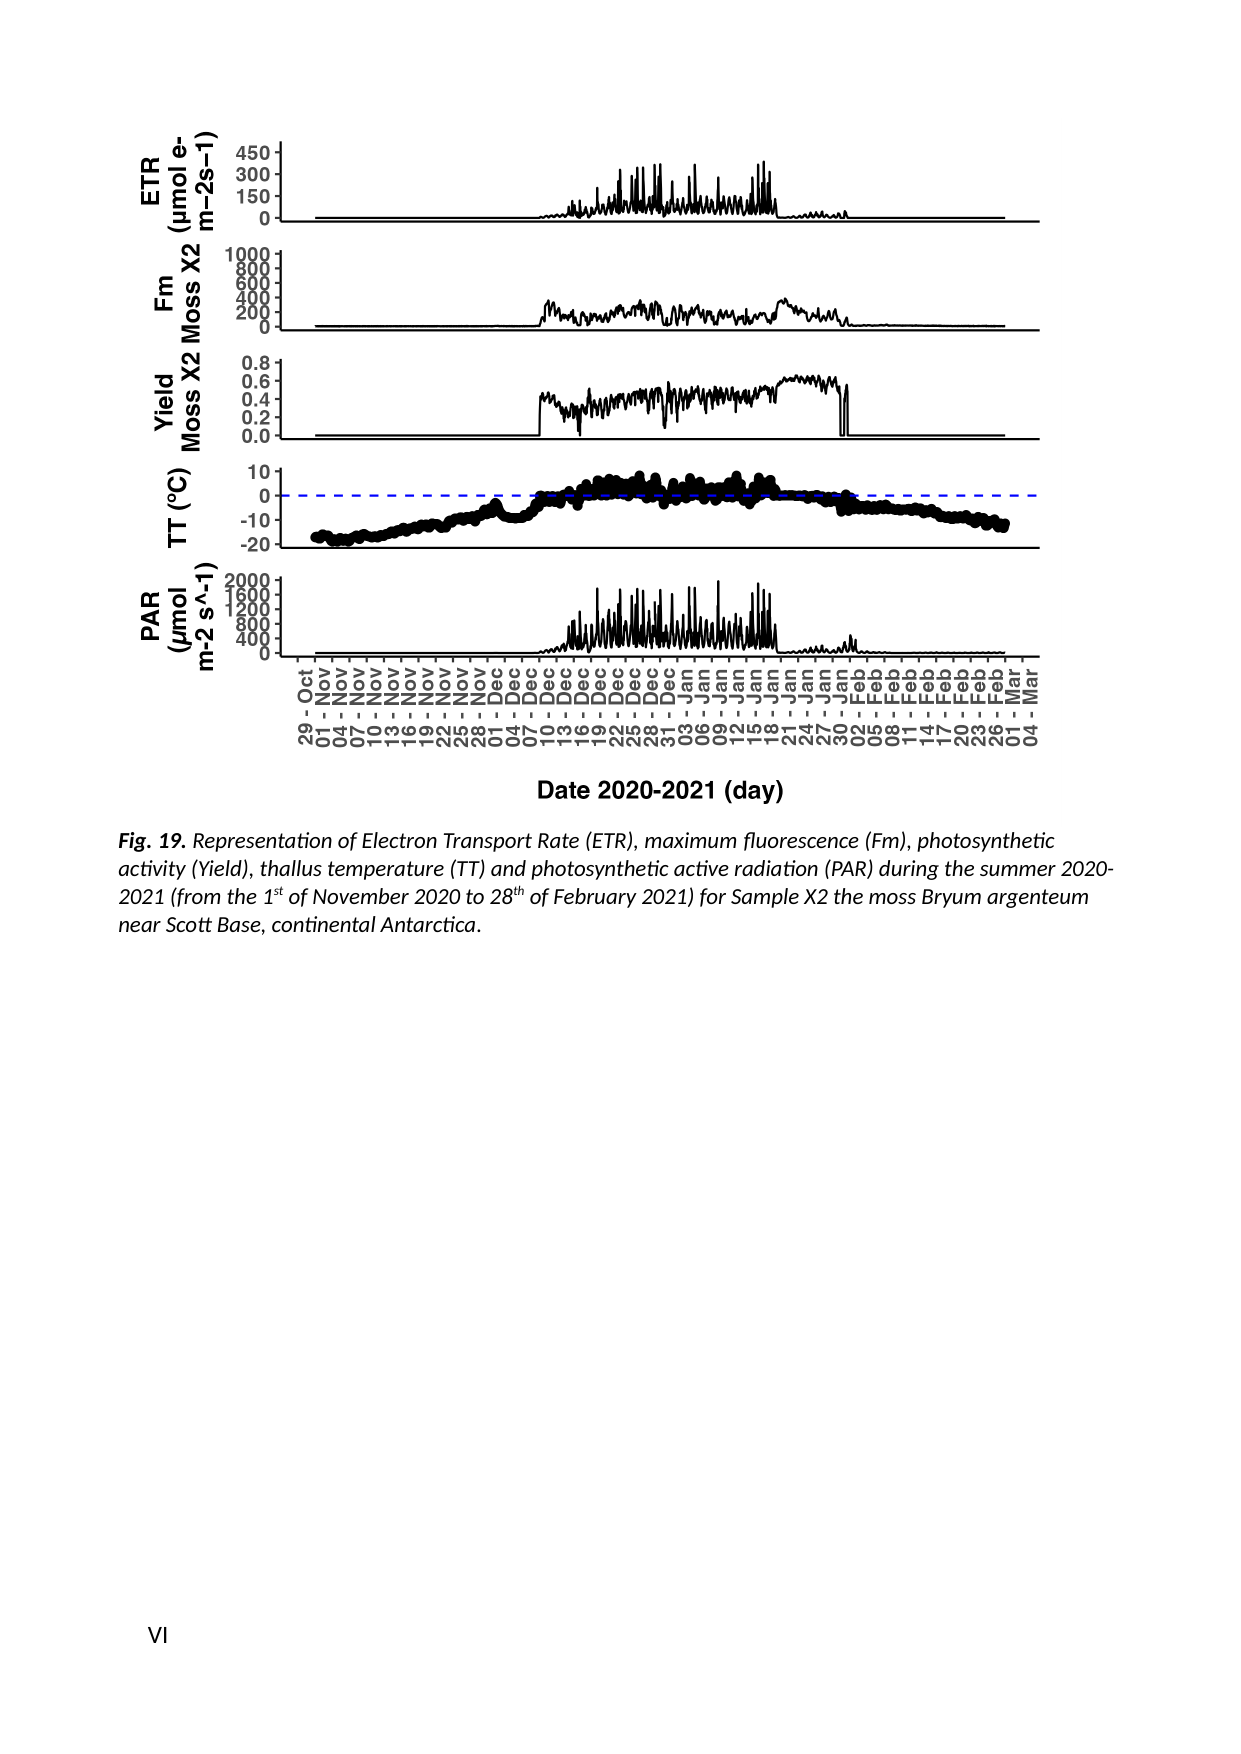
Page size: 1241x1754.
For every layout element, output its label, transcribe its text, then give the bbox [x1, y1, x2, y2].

picture [118, 118, 1062, 827]
text Fig. 19. Representation of Electron Transport Rate (ETR), maximum fluorescence (Fm), photosynthetic activity (Yield), thallus temperature (TT) and photosynthetic active radiation (PAR) during the summer 2020- 2021 (from the 1st of November 2020 to 28th of February 2021) for Sample X2 the moss Bryum argenteum near Scott Base, continental Antarctica. [118, 826, 1122, 938]
